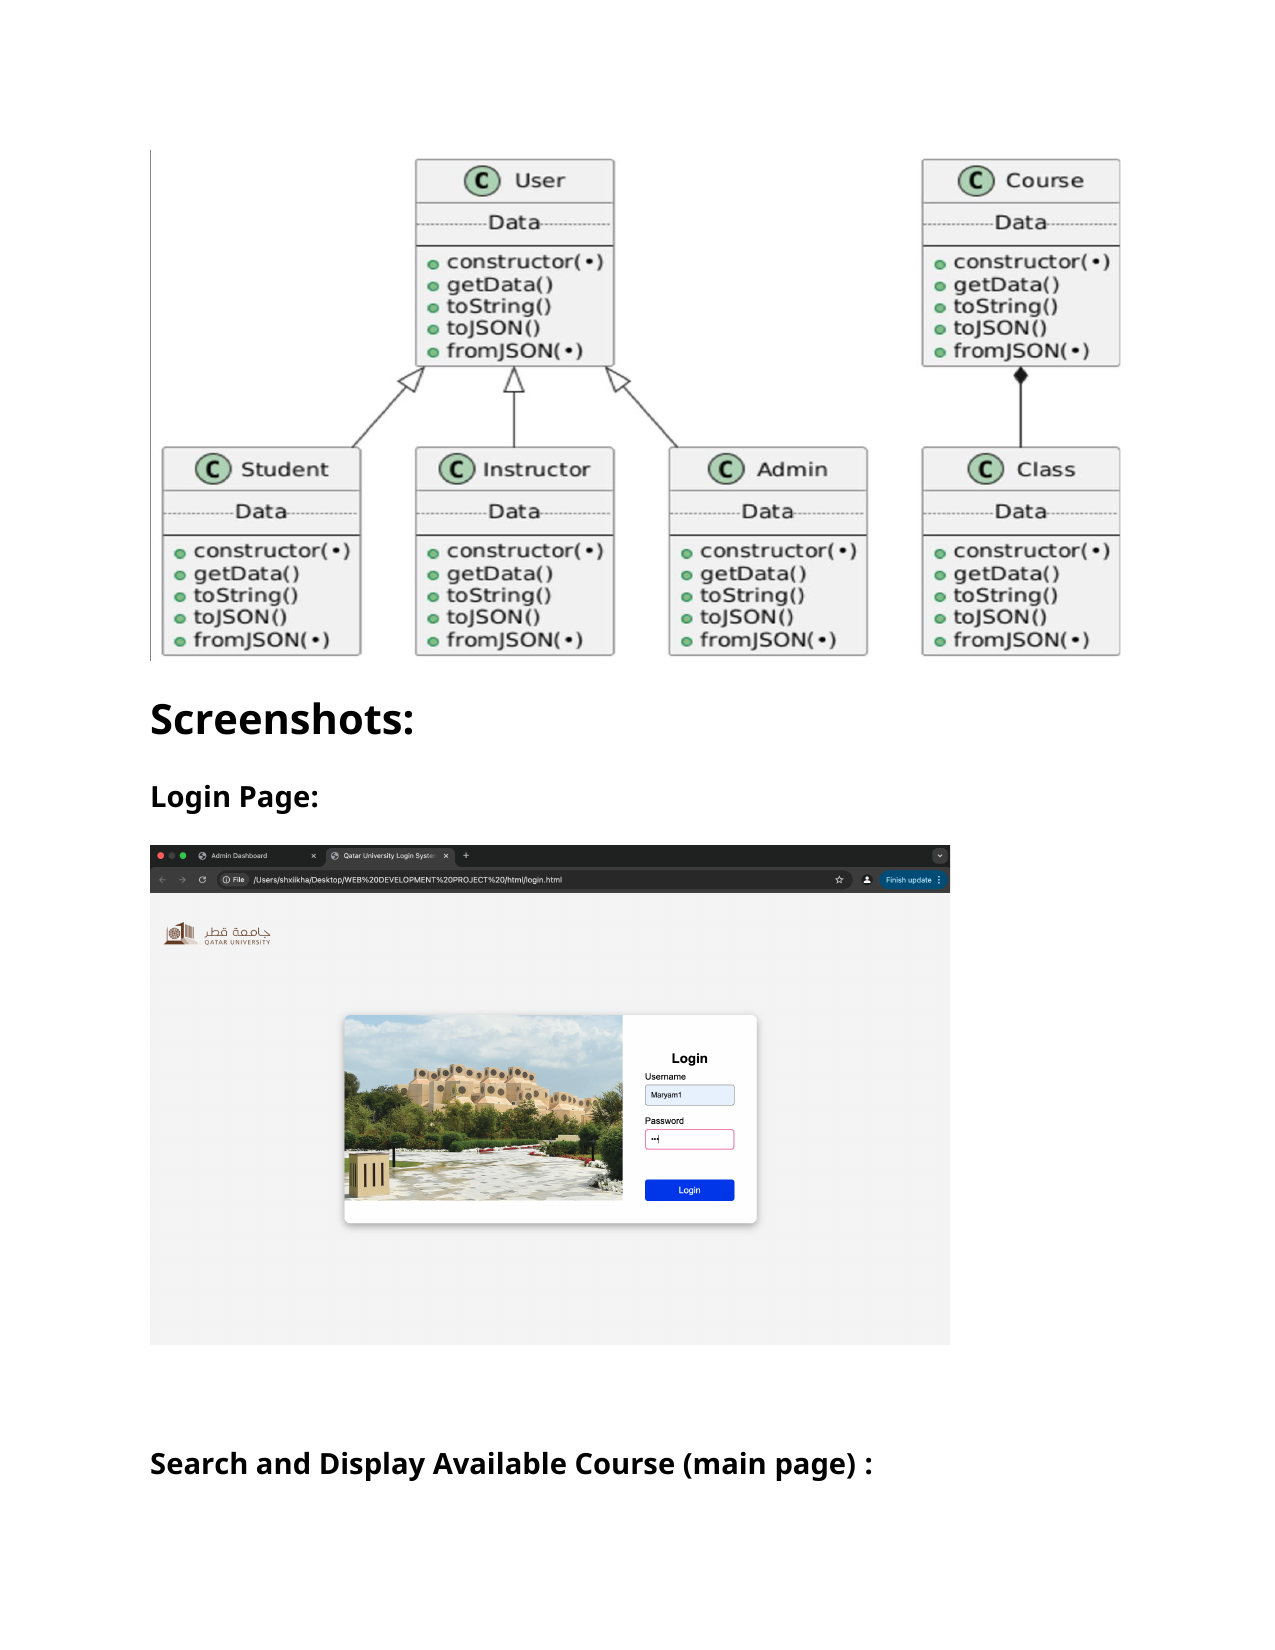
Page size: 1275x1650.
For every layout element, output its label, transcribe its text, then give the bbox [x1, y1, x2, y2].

list users.json, courses.json, classes.json, schedule.json [187, 219, 1125, 258]
text Screenshots: [150, 1000, 1125, 1057]
picture [150, 459, 1121, 971]
text Repositories: [150, 150, 1125, 190]
text UML: [150, 374, 1125, 430]
text Login Page: [150, 1086, 1125, 1125]
